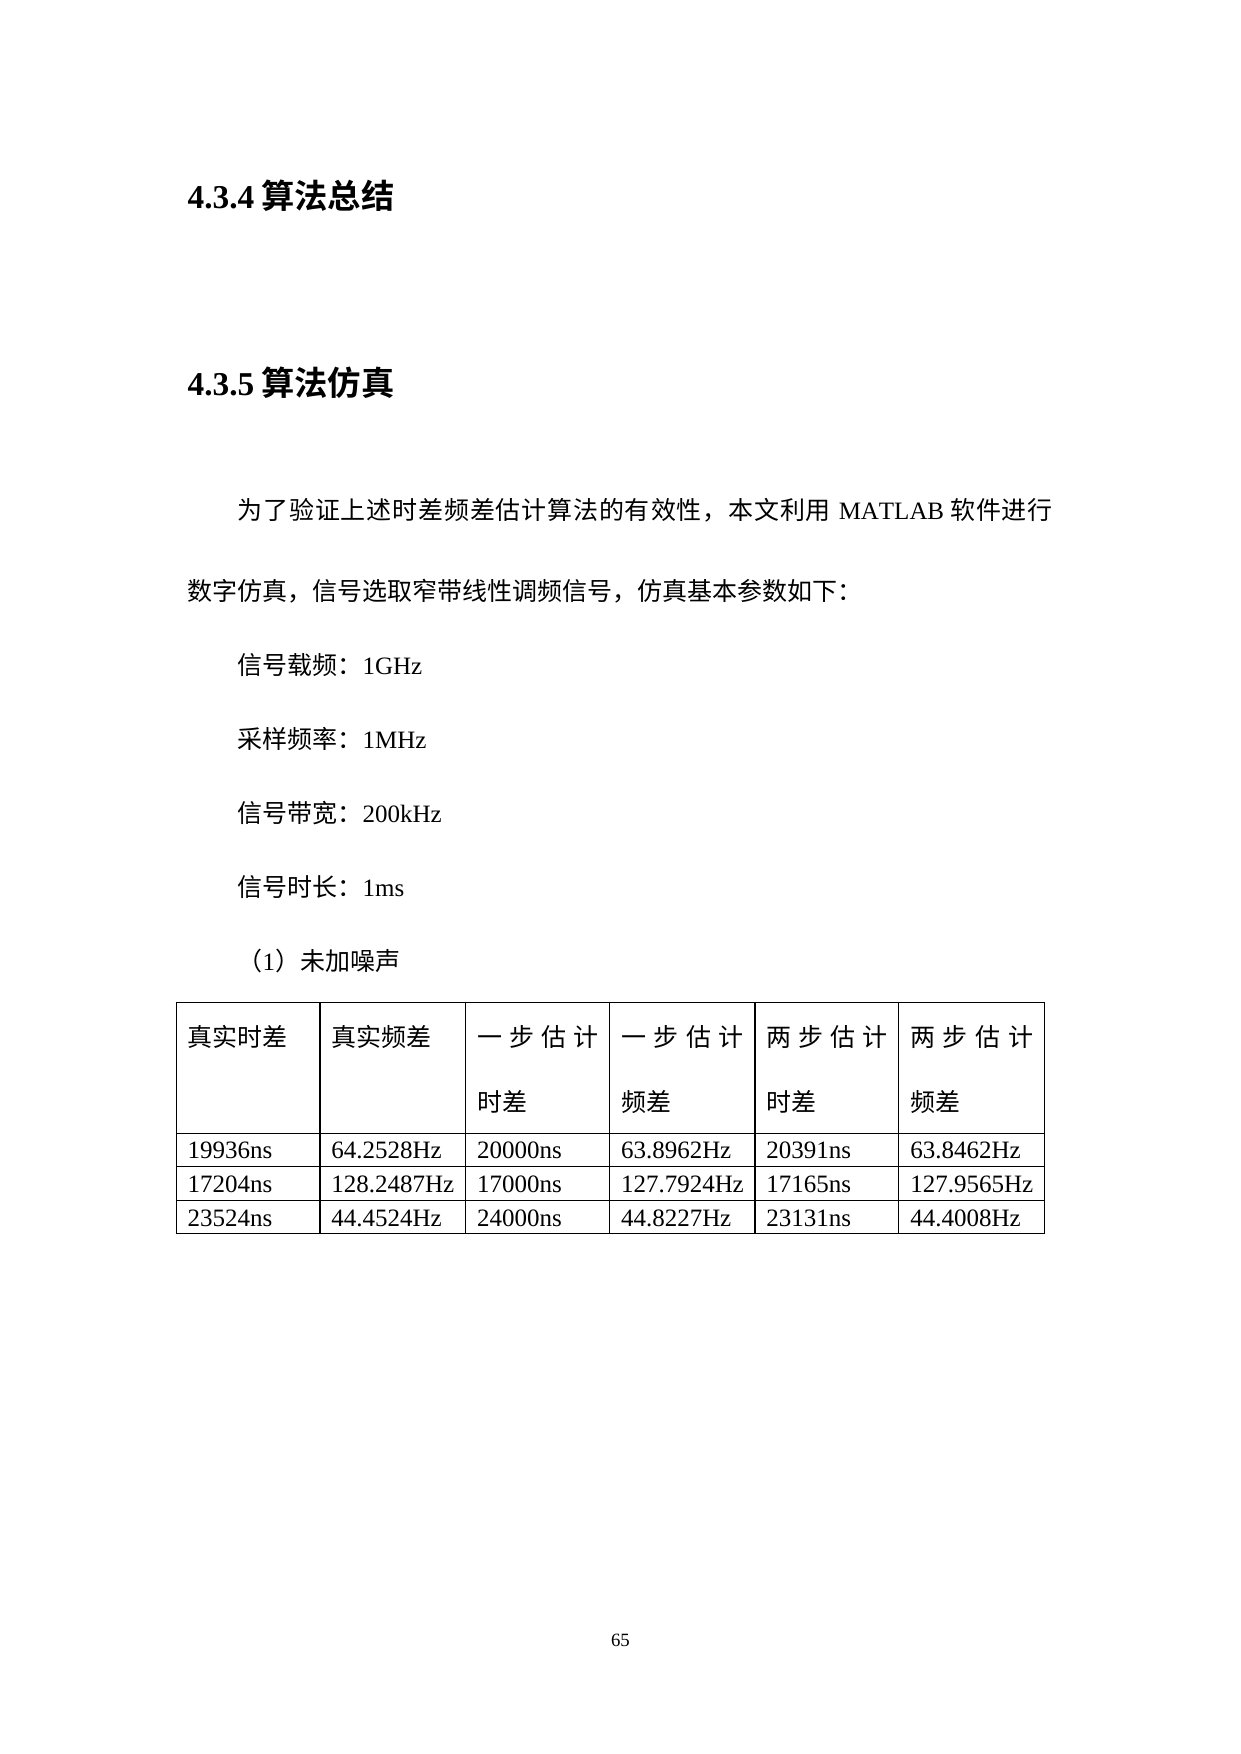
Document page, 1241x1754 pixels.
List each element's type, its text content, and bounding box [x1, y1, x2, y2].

table_cell 17204ns [177, 1167, 319, 1200]
text 信号时长：1ms [187, 853, 1053, 918]
table_header 一步估计时差 [466, 1003, 609, 1133]
table_cell 63.8462Hz [899, 1134, 1044, 1166]
table_cell 19936ns [177, 1134, 319, 1166]
table_cell 17165ns [756, 1167, 898, 1200]
table_cell 23524ns [177, 1201, 319, 1233]
text （1）未加噪声 [187, 927, 1053, 992]
table_header 两步估计频差 [899, 1003, 1044, 1133]
table_cell 64.2528Hz [321, 1134, 465, 1166]
subtitle 4.3.4算法总结 [187, 162, 1053, 227]
table_cell 20000ns [466, 1134, 609, 1166]
table_cell 63.8962Hz [610, 1134, 754, 1166]
table_header 一步估计频差 [610, 1003, 754, 1133]
table_header 真实时差 [177, 1003, 319, 1133]
table_cell 44.4524Hz [321, 1201, 465, 1233]
subtitle 4.3.5算法仿真 [187, 349, 1053, 414]
table_header 真实频差 [321, 1003, 465, 1133]
table_cell 23131ns [756, 1201, 898, 1233]
table_cell 24000ns [466, 1201, 609, 1233]
table_cell 127.7924Hz [610, 1167, 754, 1200]
table_cell 17000ns [466, 1167, 609, 1200]
text 为了验证上述时差频差估计算法的有效性，本文利用MATLAB软件进行数字仿真，信号选取窄带线性调频信号，仿真基本参数如下： [187, 476, 1053, 622]
text 信号带宽：200kHz [187, 779, 1053, 844]
table_cell 44.8227Hz [610, 1201, 754, 1233]
table_cell 127.9565Hz [899, 1167, 1044, 1200]
text 信号载频：1GHz [187, 631, 1053, 696]
table_cell 44.4008Hz [899, 1201, 1044, 1233]
table_cell 20391ns [756, 1134, 898, 1166]
text 采样频率：1MHz [187, 705, 1053, 770]
table_cell 128.2487Hz [321, 1167, 465, 1200]
table_header 两步估计时差 [756, 1003, 898, 1133]
